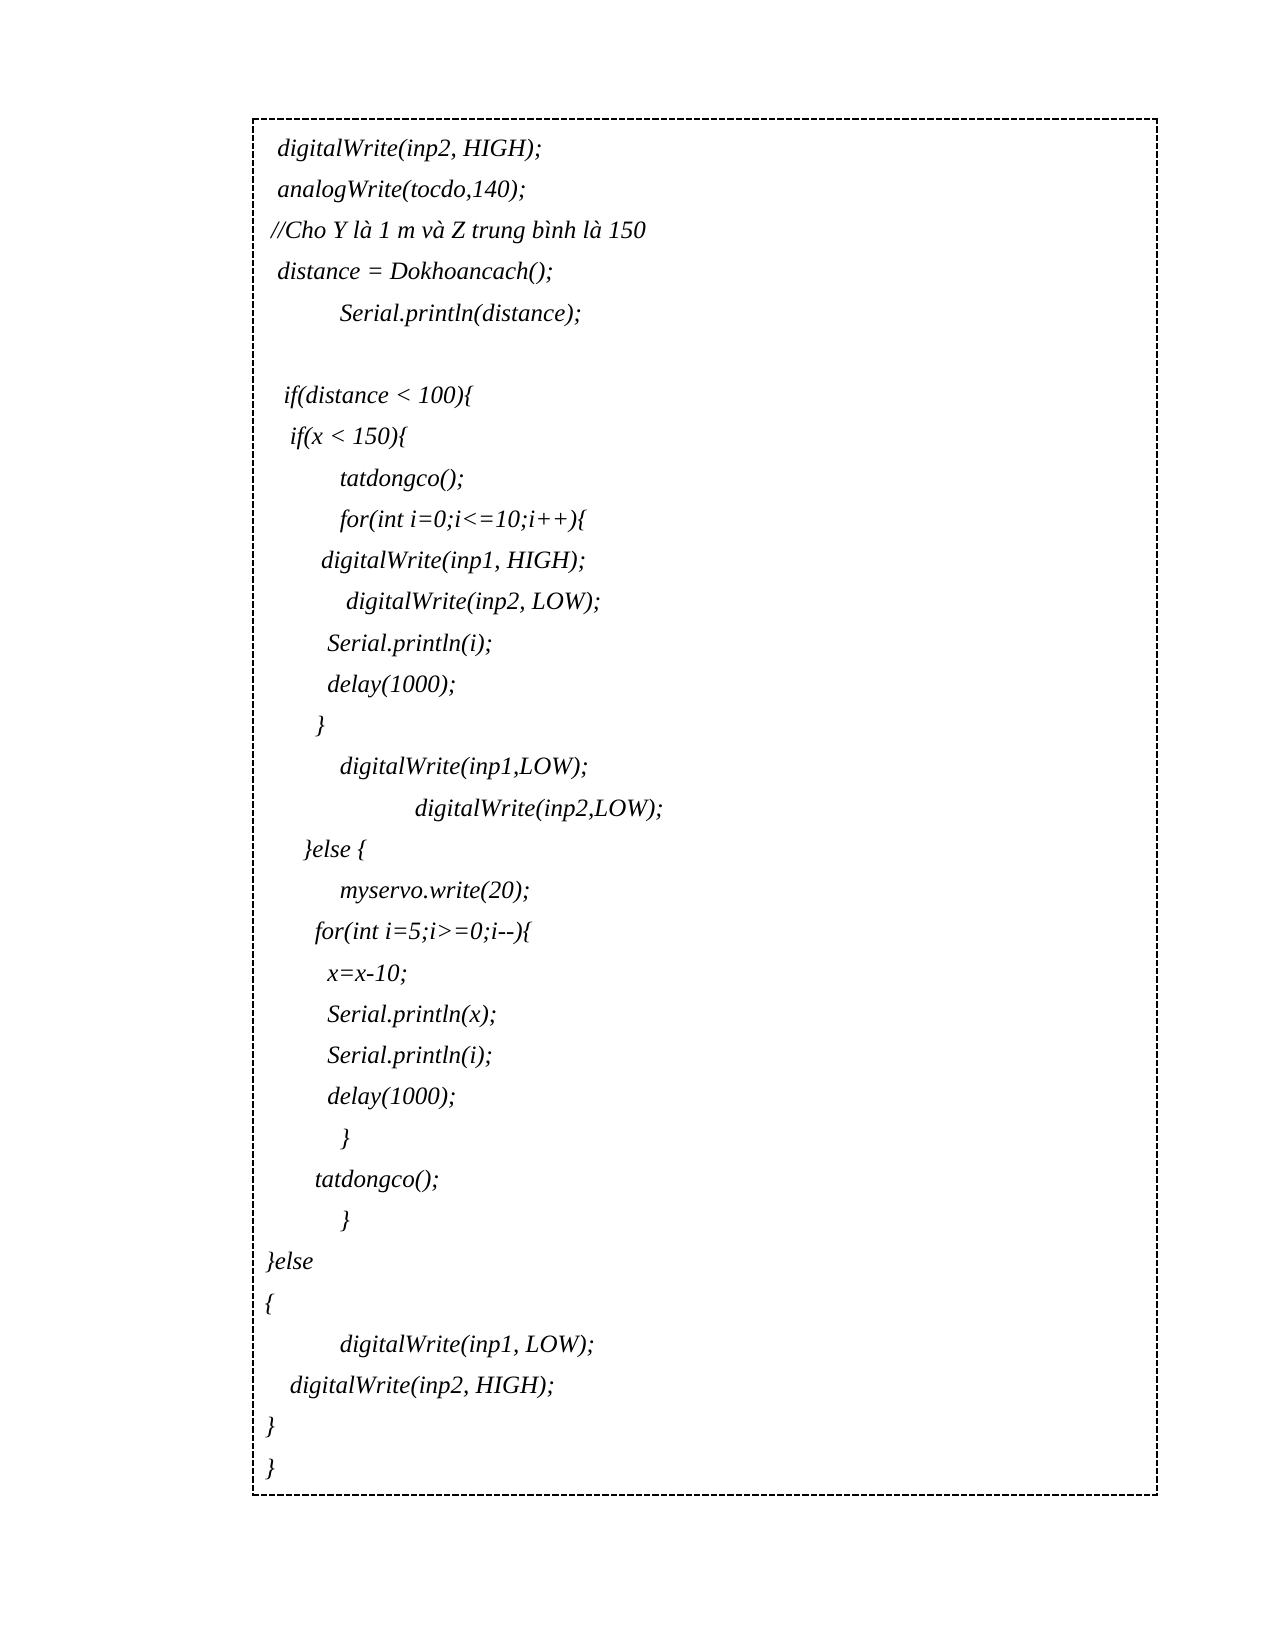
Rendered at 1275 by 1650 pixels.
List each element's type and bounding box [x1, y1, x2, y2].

table_header [253, 118, 1157, 1494]
